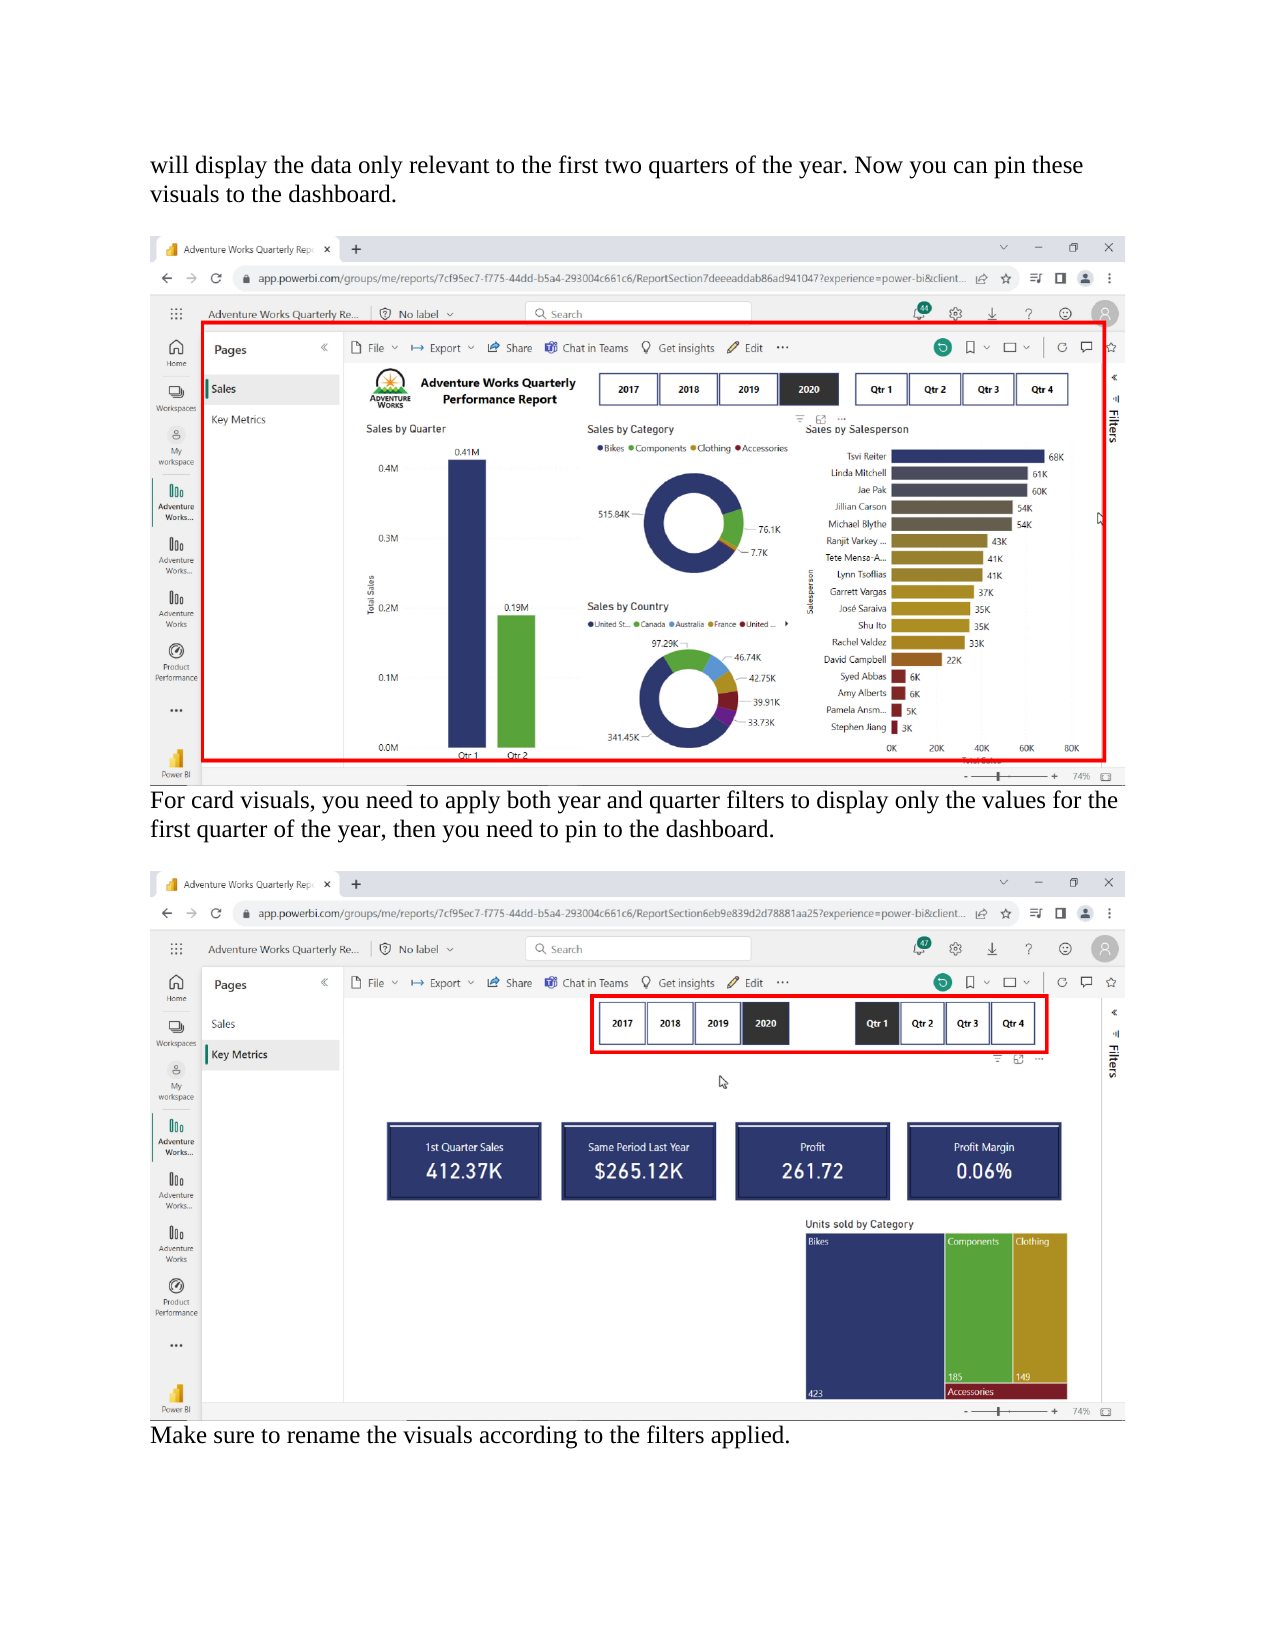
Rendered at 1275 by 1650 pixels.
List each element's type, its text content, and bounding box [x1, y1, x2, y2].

picture [150, 236, 1125, 786]
text For card visuals, you need to apply both year and quarter filters to display only the values for the first quarter of the year, then you need to pin to the dashboard. [150, 786, 1125, 843]
picture [150, 871, 1125, 1421]
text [150, 150, 1125, 207]
text Make sure to rename the visuals according to the filters applied. [150, 1421, 1125, 1449]
